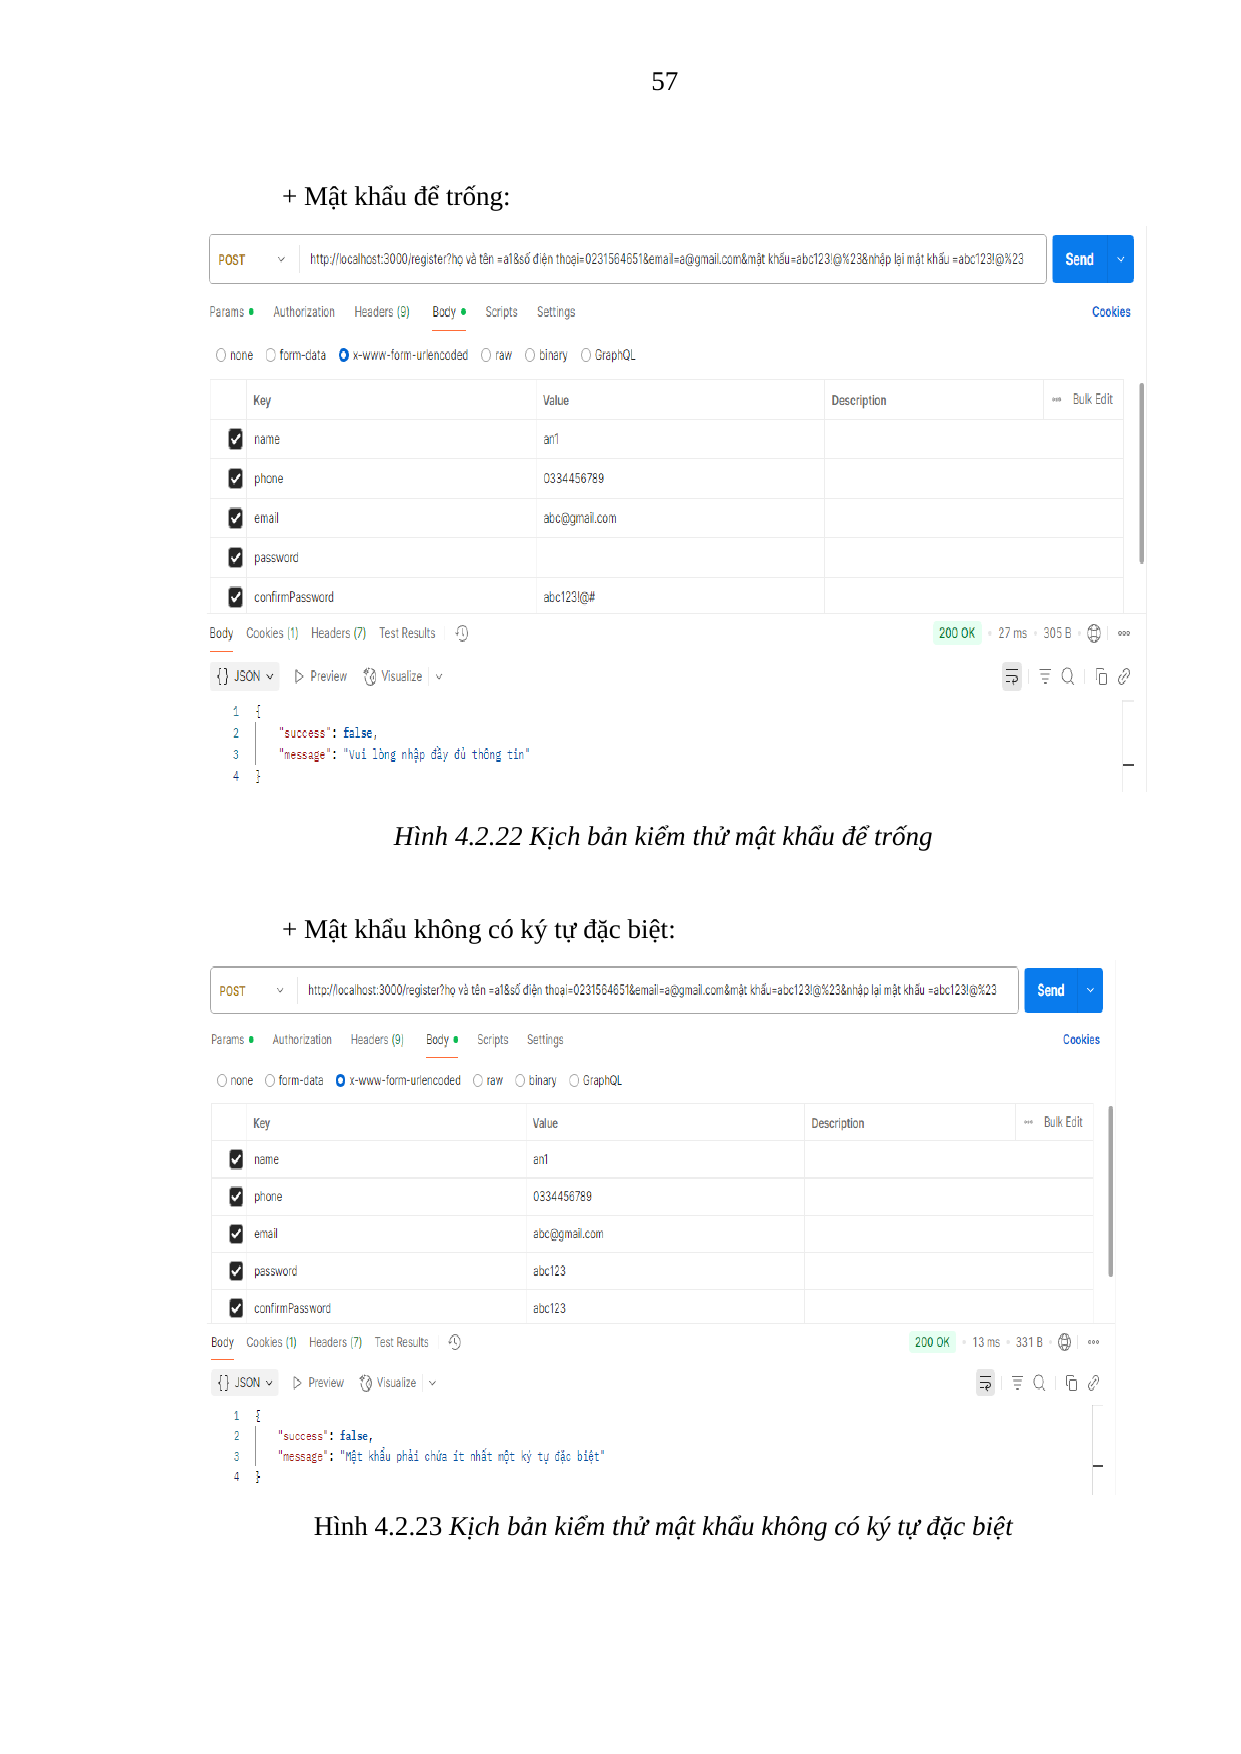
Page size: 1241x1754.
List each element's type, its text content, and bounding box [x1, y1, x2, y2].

text + Mật khẩu không có ký tự đặc biệt: [207, 913, 1122, 944]
text + Mật khẩu để trống: [207, 179, 1122, 211]
picture [206, 960, 1123, 1495]
picture [206, 226, 1157, 792]
